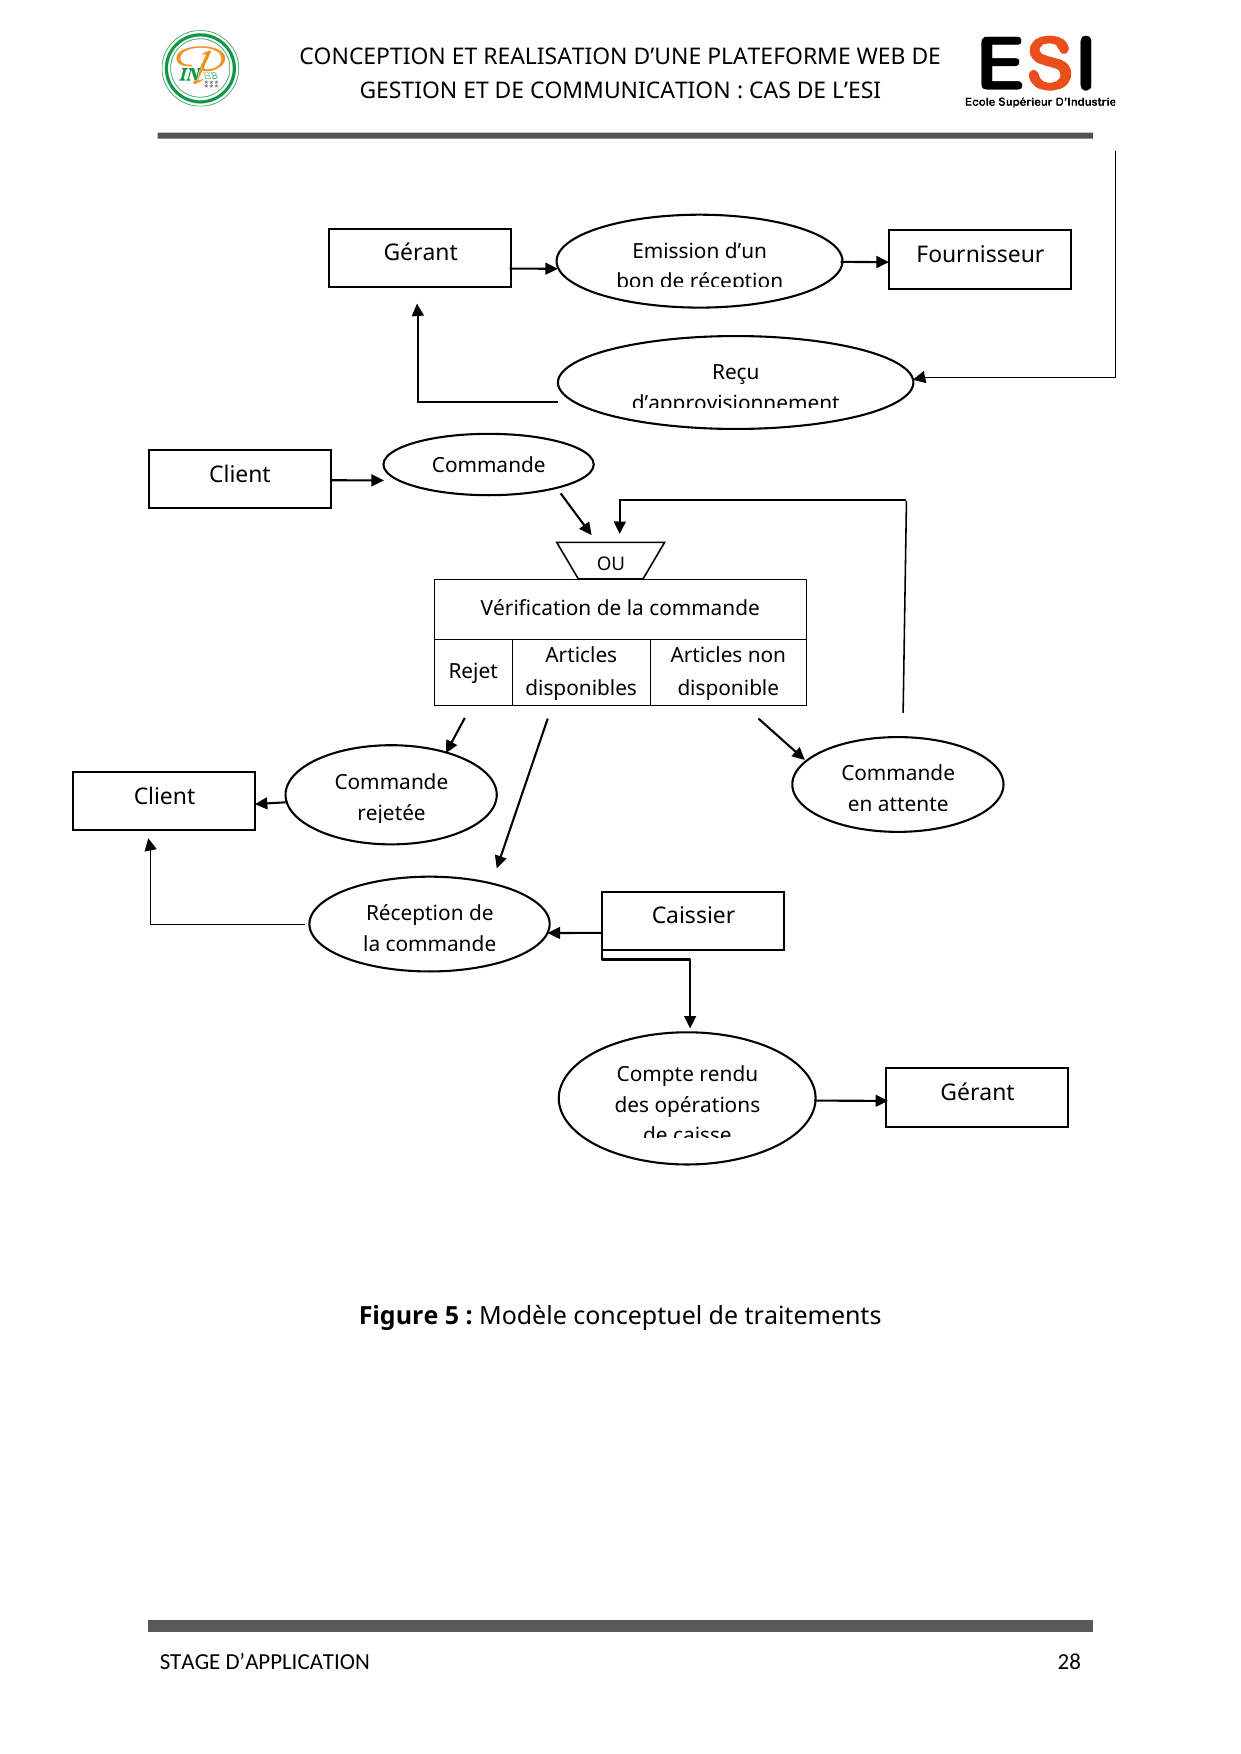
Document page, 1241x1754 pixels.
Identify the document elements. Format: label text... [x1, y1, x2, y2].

text Figure 5 : Modèle conceptuel de traitements [148, 1298, 1093, 1332]
picture [160, 28, 240, 108]
table_cell Articles non disponible [651, 640, 806, 705]
table_cell Articles disponibles [513, 640, 650, 705]
picture [965, 35, 1116, 108]
table_cell Rejet [435, 640, 512, 705]
table_header Vérification de la commande [435, 580, 806, 639]
